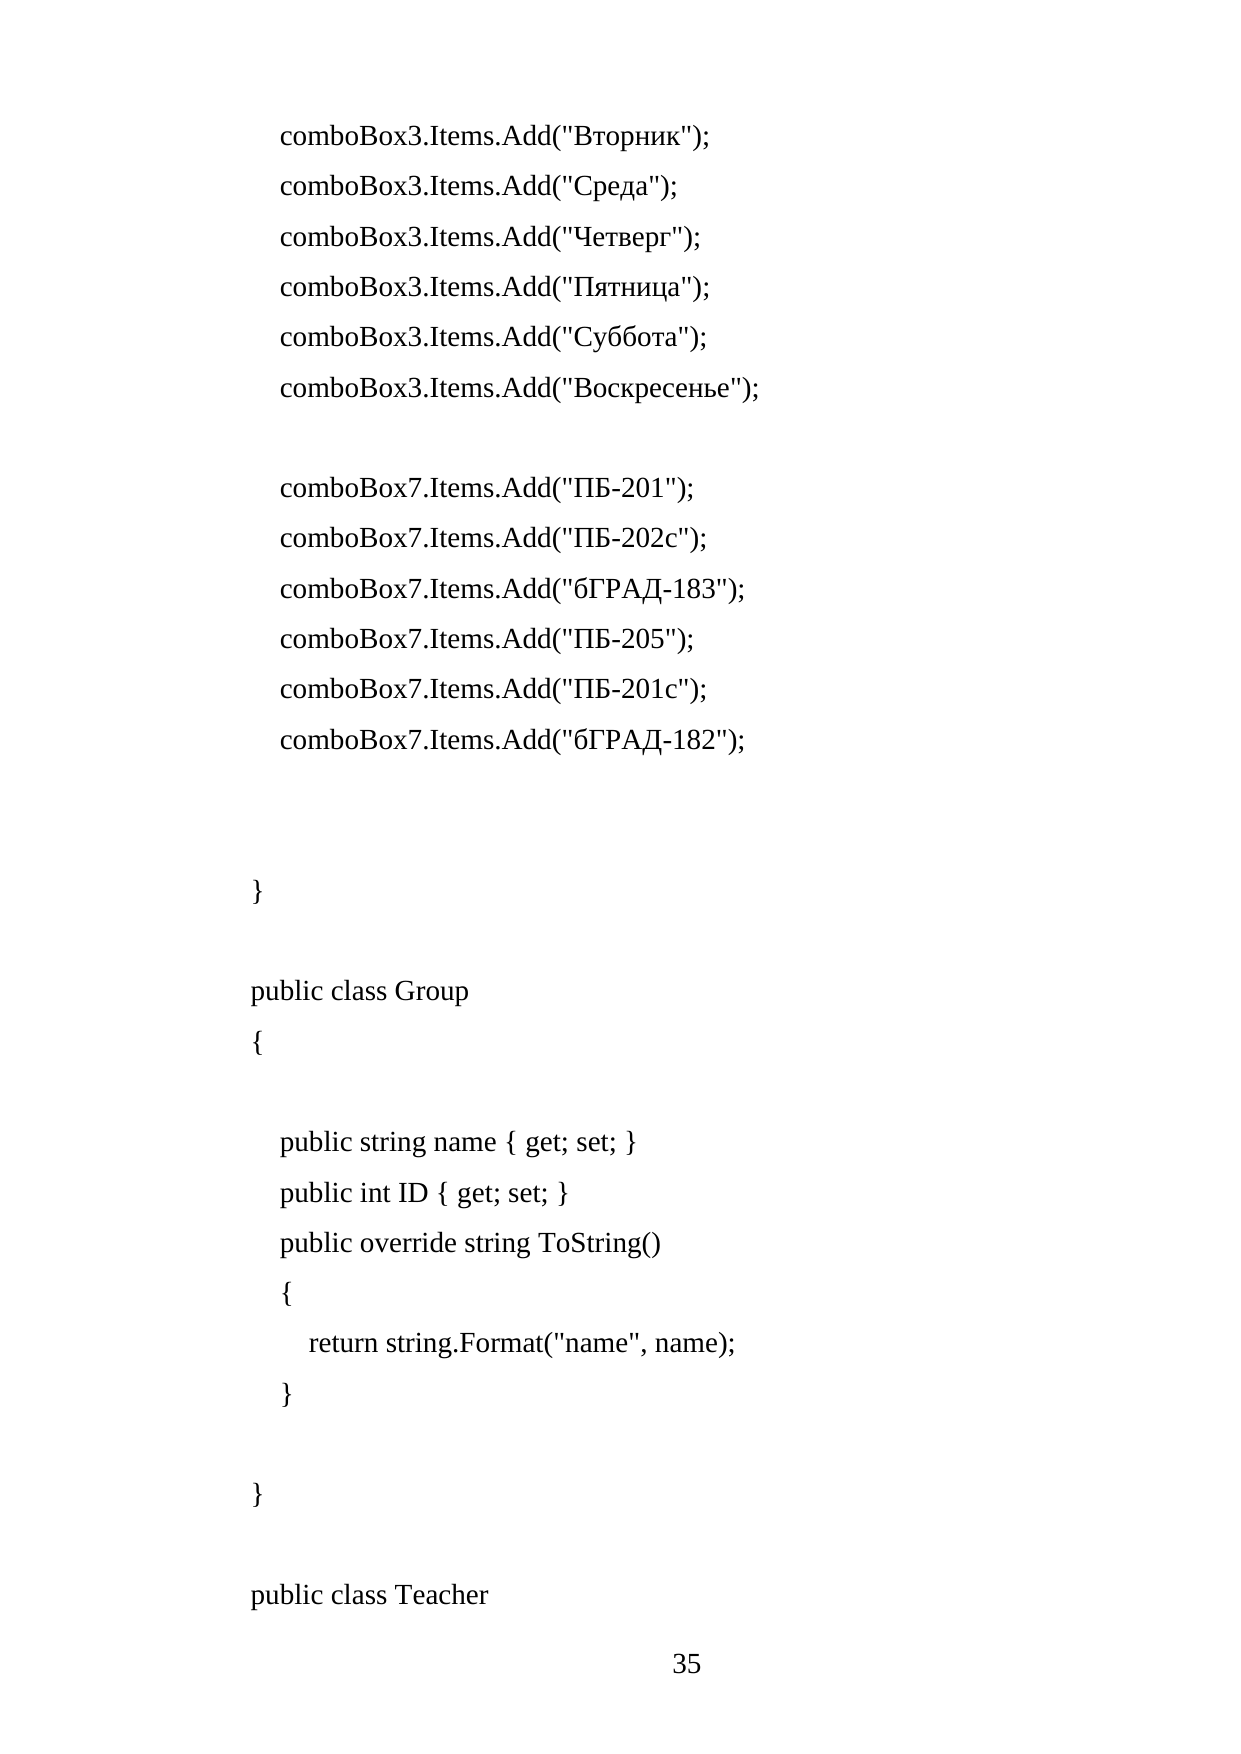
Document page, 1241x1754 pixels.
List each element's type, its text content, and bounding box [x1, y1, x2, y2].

text public class Teacher [118, 1577, 1181, 1611]
text comboBox3.Items.Add("Пятница"); [118, 269, 1181, 303]
text public class Group [118, 973, 1181, 1007]
text } [118, 873, 1181, 906]
text comboBox7.Items.Add("ПБ-202с"); [118, 521, 1181, 554]
text } [118, 1477, 1181, 1510]
text comboBox3.Items.Add("Воскресенье"); [118, 370, 1181, 403]
text comboBox7.Items.Add("бГРАД-183"); [118, 571, 1181, 604]
text comboBox7.Items.Add("ПБ-205"); [118, 621, 1181, 655]
text comboBox7.Items.Add("ПБ-201"); [118, 470, 1181, 504]
text comboBox7.Items.Add("ПБ-201с"); [118, 672, 1181, 705]
text { [118, 1024, 1181, 1057]
text comboBox7.Items.Add("бГРАД-182"); [118, 722, 1181, 755]
text comboBox3.Items.Add("Вторник"); [118, 118, 1181, 152]
text public override string ToString() [118, 1225, 1181, 1258]
text public int ID { get; set; } [118, 1175, 1181, 1208]
text public string name { get; set; } [118, 1124, 1181, 1158]
text return string.Format("name", name); [118, 1326, 1181, 1359]
text { [118, 1275, 1181, 1309]
text } [118, 1376, 1181, 1409]
text comboBox3.Items.Add("Четверг"); [118, 219, 1181, 252]
text comboBox3.Items.Add("Среда"); [118, 168, 1181, 202]
text comboBox3.Items.Add("Суббота"); [118, 319, 1181, 353]
